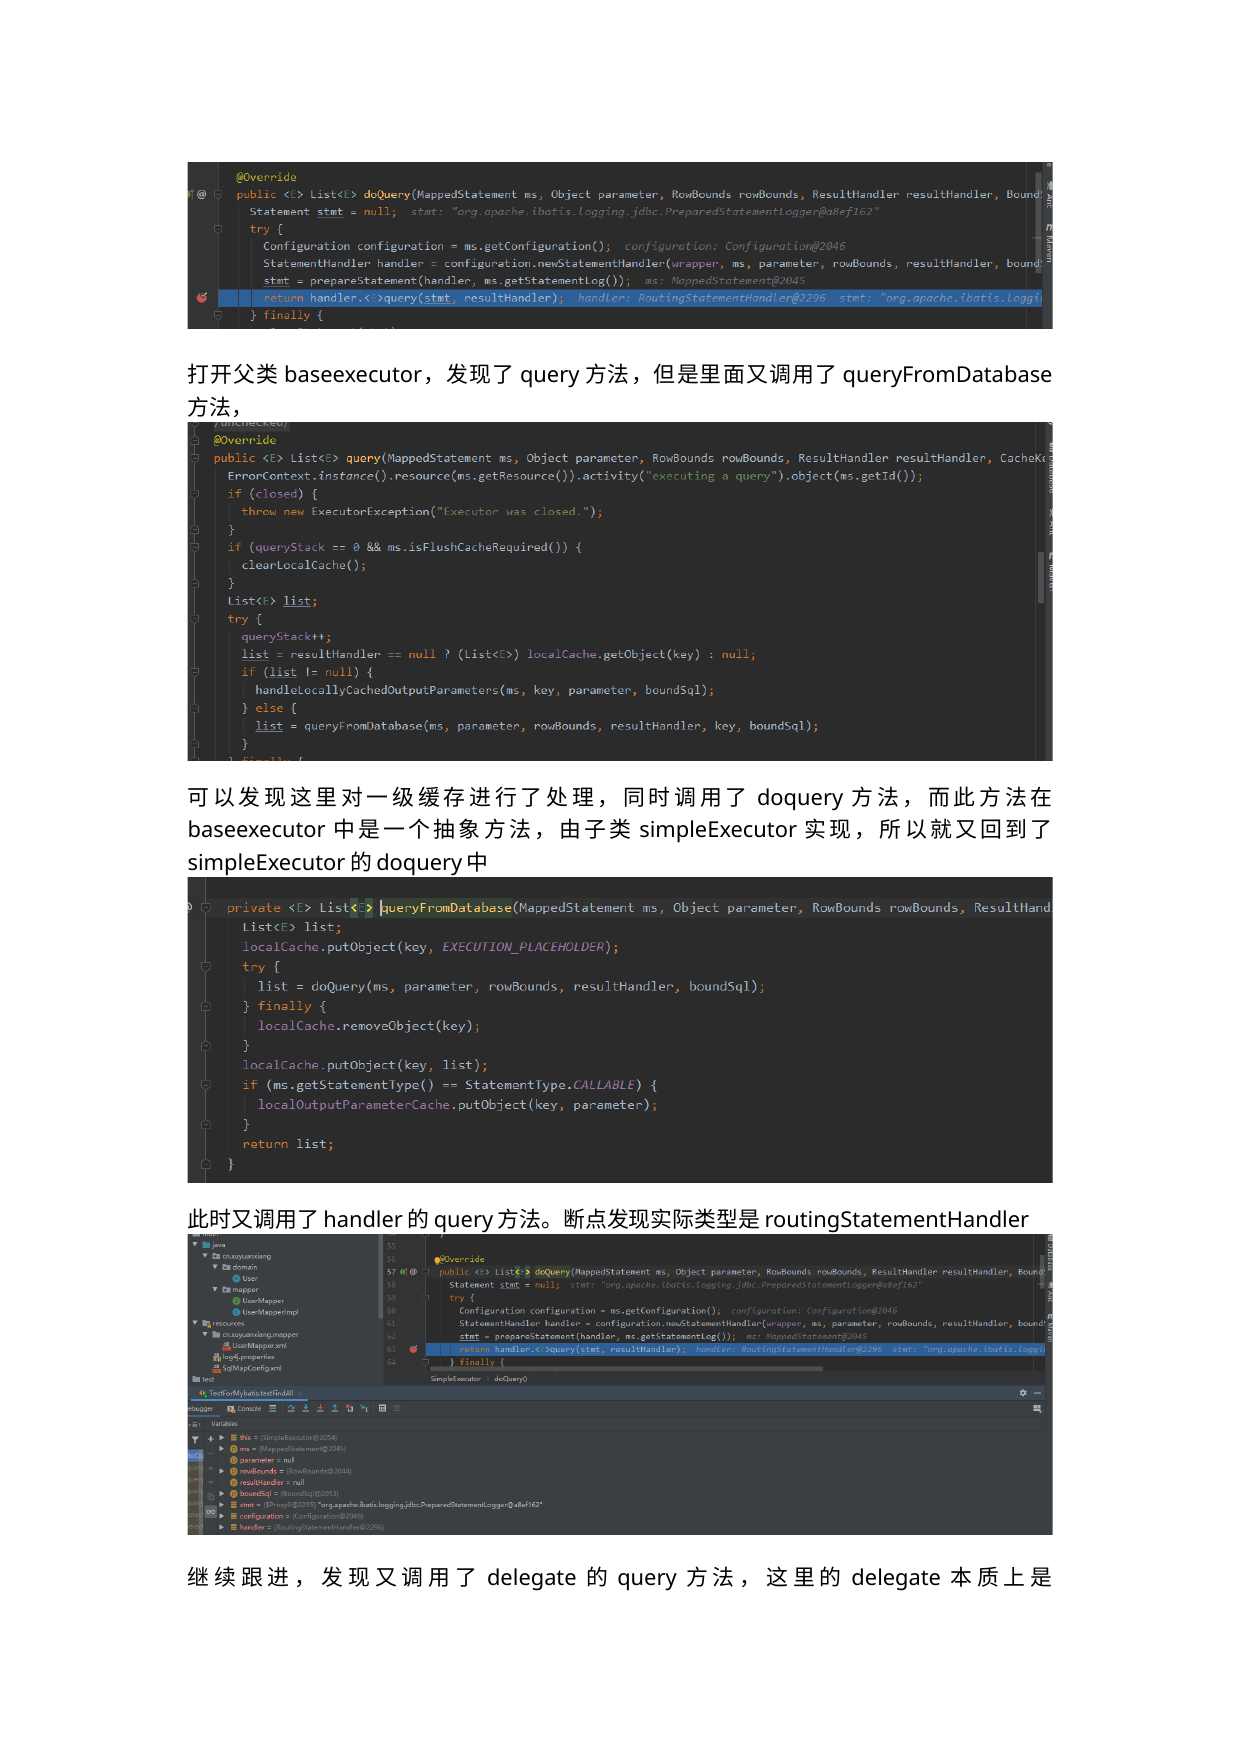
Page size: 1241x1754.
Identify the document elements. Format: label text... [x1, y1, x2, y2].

text 打开父类baseexecutor，发现了query方法，但是里面又调用了queryFromDatabase方法， [187, 357, 1053, 422]
text 可以发现这里对一级缓存进行了处理，同时调用了doquery方法，而此方法在baseexecutor中是一个抽象方法，由子类simpleExecutor实现，所以就又回到了simpleExecutor的doquery中 [187, 779, 1053, 877]
picture [187, 1234, 1053, 1535]
picture [187, 162, 1053, 329]
picture [187, 422, 1053, 761]
picture [187, 877, 1053, 1183]
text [187, 1559, 1053, 1592]
text 此时又调用了handler的query方法。断点发现实际类型是routingStatementHandler [187, 1202, 1053, 1234]
